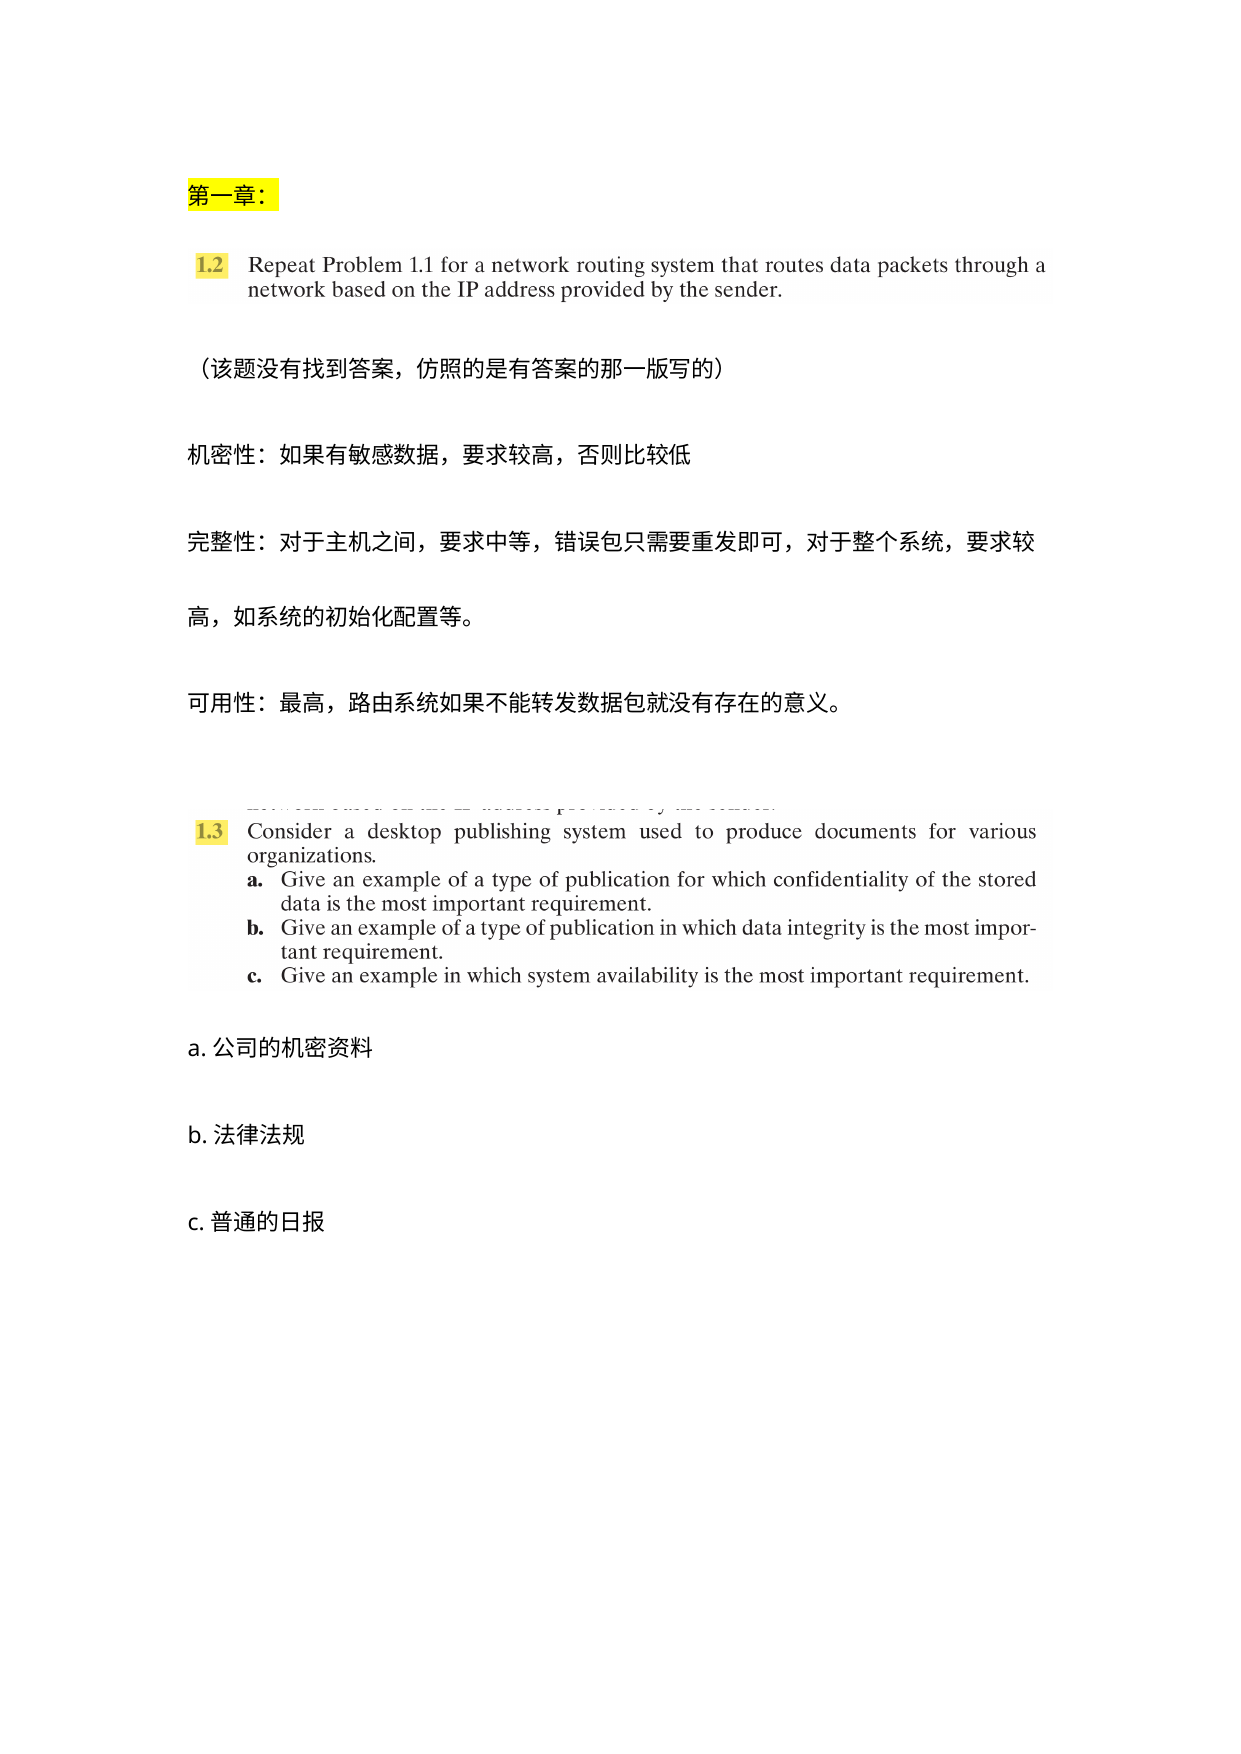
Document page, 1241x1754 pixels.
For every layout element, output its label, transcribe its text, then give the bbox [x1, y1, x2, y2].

text 机密性：如果有敏感数据，要求较高，否则比较低 [187, 421, 1053, 486]
text a. 公司的机密资料 [187, 991, 1053, 1079]
text b. 法律法规 [187, 1101, 1053, 1166]
text c. 普通的日报 [187, 1188, 1053, 1253]
text （该题没有找到答案，仿照的是有答案的那一版写的） [187, 335, 1053, 400]
text 完整性：对于主机之间，要求中等，错误包只需要重发即可，对于整个系统，要求较高，如系统的初始化配置等。 [187, 508, 1053, 648]
picture [187, 248, 1053, 304]
picture [187, 809, 1053, 991]
text 第一章： [187, 162, 1053, 227]
text 可用性：最高，路由系统如果不能转发数据包就没有存在的意义。 [187, 669, 1053, 734]
